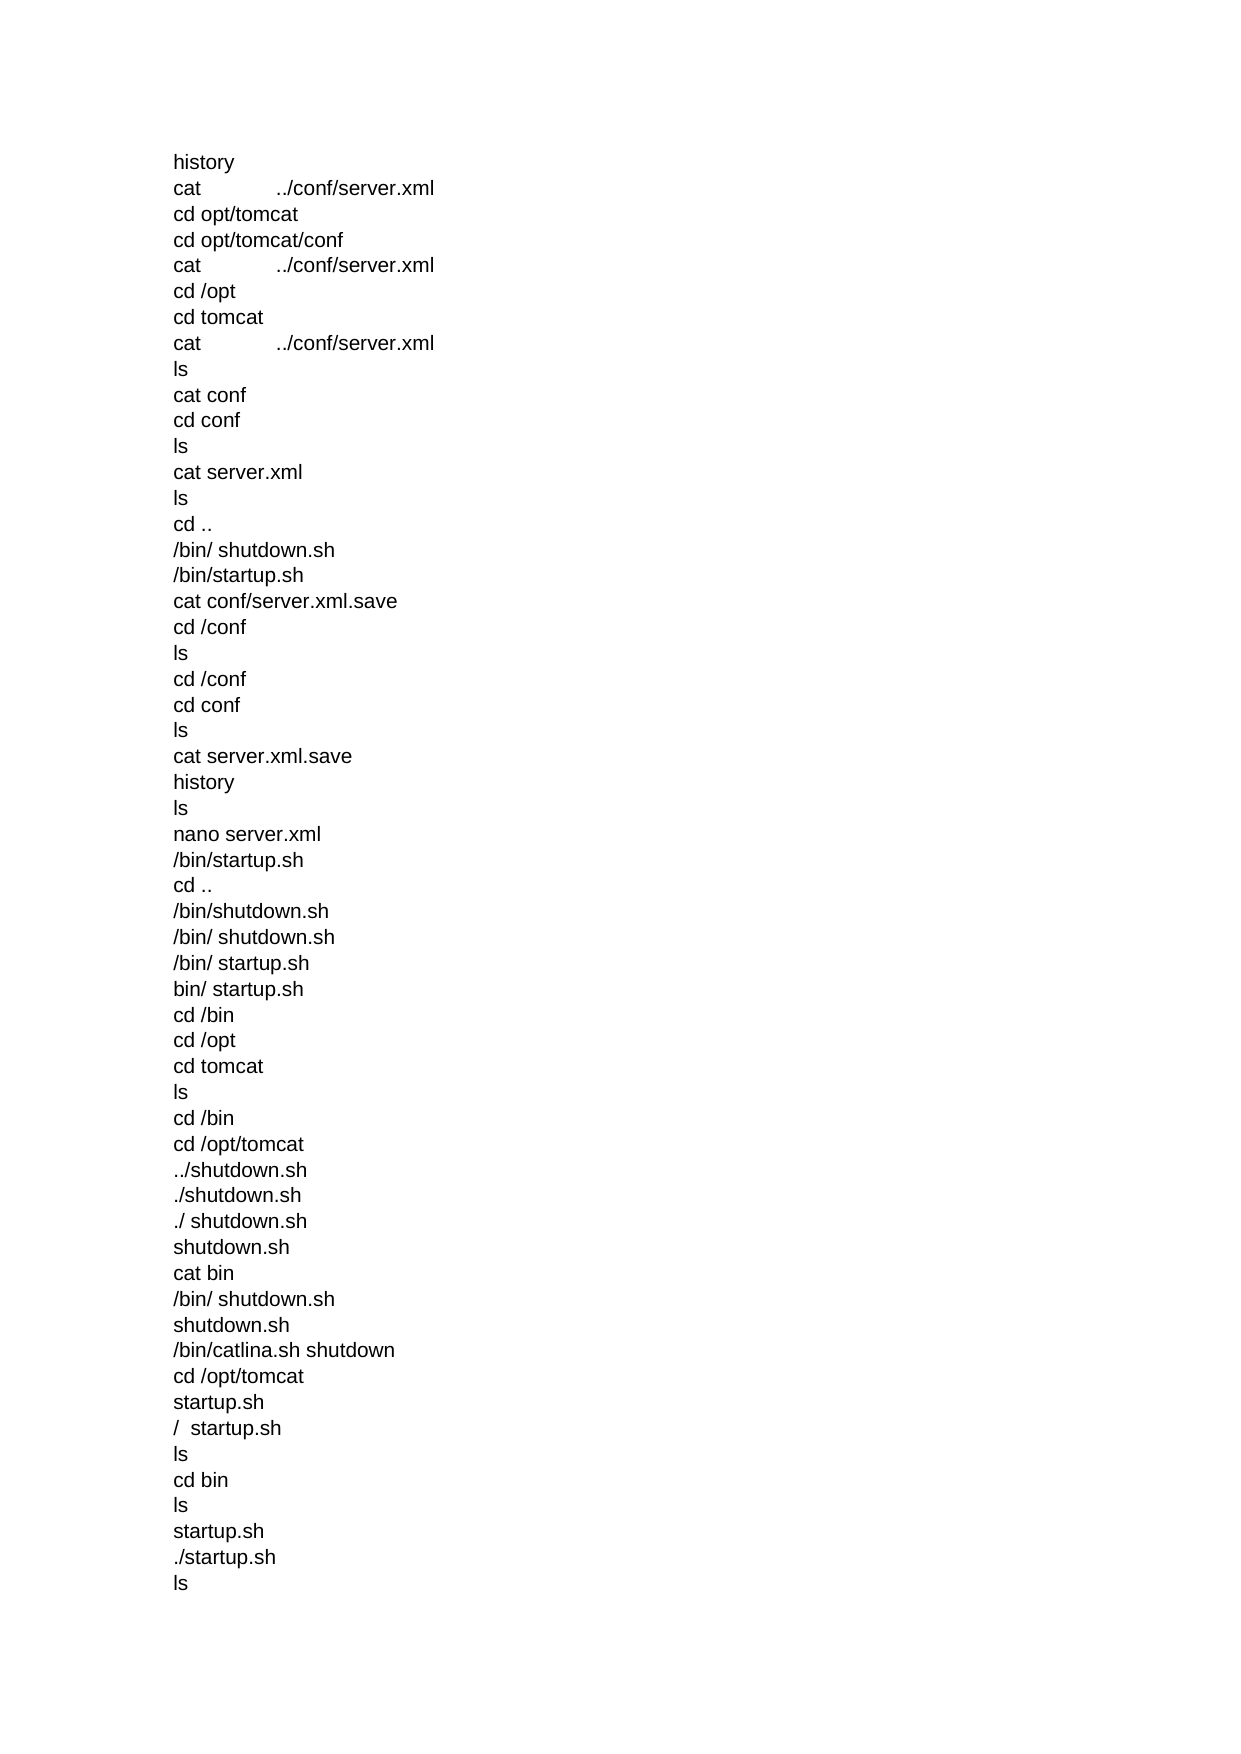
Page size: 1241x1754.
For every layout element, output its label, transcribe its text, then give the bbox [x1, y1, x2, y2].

text /bin/startup.sh [150, 563, 1090, 587]
text ls [150, 1442, 1090, 1466]
text ./startup.sh [150, 1545, 1090, 1569]
text ls [150, 1080, 1090, 1104]
text cd /bin [150, 1106, 1090, 1130]
text ../shutdown.sh [150, 1157, 1090, 1181]
text cd tomcat [150, 305, 1090, 329]
text ./shutdown.sh [150, 1183, 1090, 1207]
text cd /opt [150, 279, 1090, 303]
text ls [150, 641, 1090, 665]
text /bin/ shutdown.sh [150, 925, 1090, 949]
text history [150, 150, 1090, 174]
text /bin/catlina.sh shutdown [150, 1338, 1090, 1362]
text /bin/ shutdown.sh [150, 537, 1090, 561]
text nano server.xml [150, 822, 1090, 846]
text history [150, 770, 1090, 794]
text startup.sh [150, 1519, 1090, 1543]
text cd /opt/tomcat [150, 1364, 1090, 1388]
text cat server.xml [150, 460, 1090, 484]
text cat bin [150, 1261, 1090, 1285]
text cd conf [150, 692, 1090, 716]
text shutdown.sh [150, 1312, 1090, 1336]
text cd tomcat [150, 1054, 1090, 1078]
text cat ../conf/server.xml [150, 331, 1090, 355]
text startup.sh [150, 1390, 1090, 1414]
text cd bin [150, 1467, 1090, 1491]
text cd /conf [150, 615, 1090, 639]
text ls [150, 718, 1090, 742]
text /bin/shutdown.sh [150, 899, 1090, 923]
text bin/ startup.sh [150, 977, 1090, 1001]
text cd conf [150, 408, 1090, 432]
text cd .. [150, 512, 1090, 536]
text cd /opt/tomcat [150, 1132, 1090, 1156]
text ls [150, 796, 1090, 820]
text / startup.sh [150, 1416, 1090, 1440]
text /bin/startup.sh [150, 847, 1090, 871]
text ls [150, 1493, 1090, 1517]
text cd opt/tomcat [150, 202, 1090, 226]
text cat ../conf/server.xml [150, 176, 1090, 200]
text /bin/ startup.sh [150, 951, 1090, 975]
text ls [150, 486, 1090, 510]
text cd .. [150, 873, 1090, 897]
text cat conf [150, 382, 1090, 406]
text ls [150, 357, 1090, 381]
text cat conf/server.xml.save [150, 589, 1090, 613]
text shutdown.sh [150, 1235, 1090, 1259]
text ls [150, 434, 1090, 458]
text cat ../conf/server.xml [150, 253, 1090, 277]
text cd /bin [150, 1002, 1090, 1026]
text ls [150, 1571, 1090, 1595]
text /bin/ shutdown.sh [150, 1287, 1090, 1311]
text cd /opt [150, 1028, 1090, 1052]
text cd opt/tomcat/conf [150, 227, 1090, 251]
text ./ shutdown.sh [150, 1209, 1090, 1233]
text cd /conf [150, 667, 1090, 691]
text cat server.xml.save [150, 744, 1090, 768]
